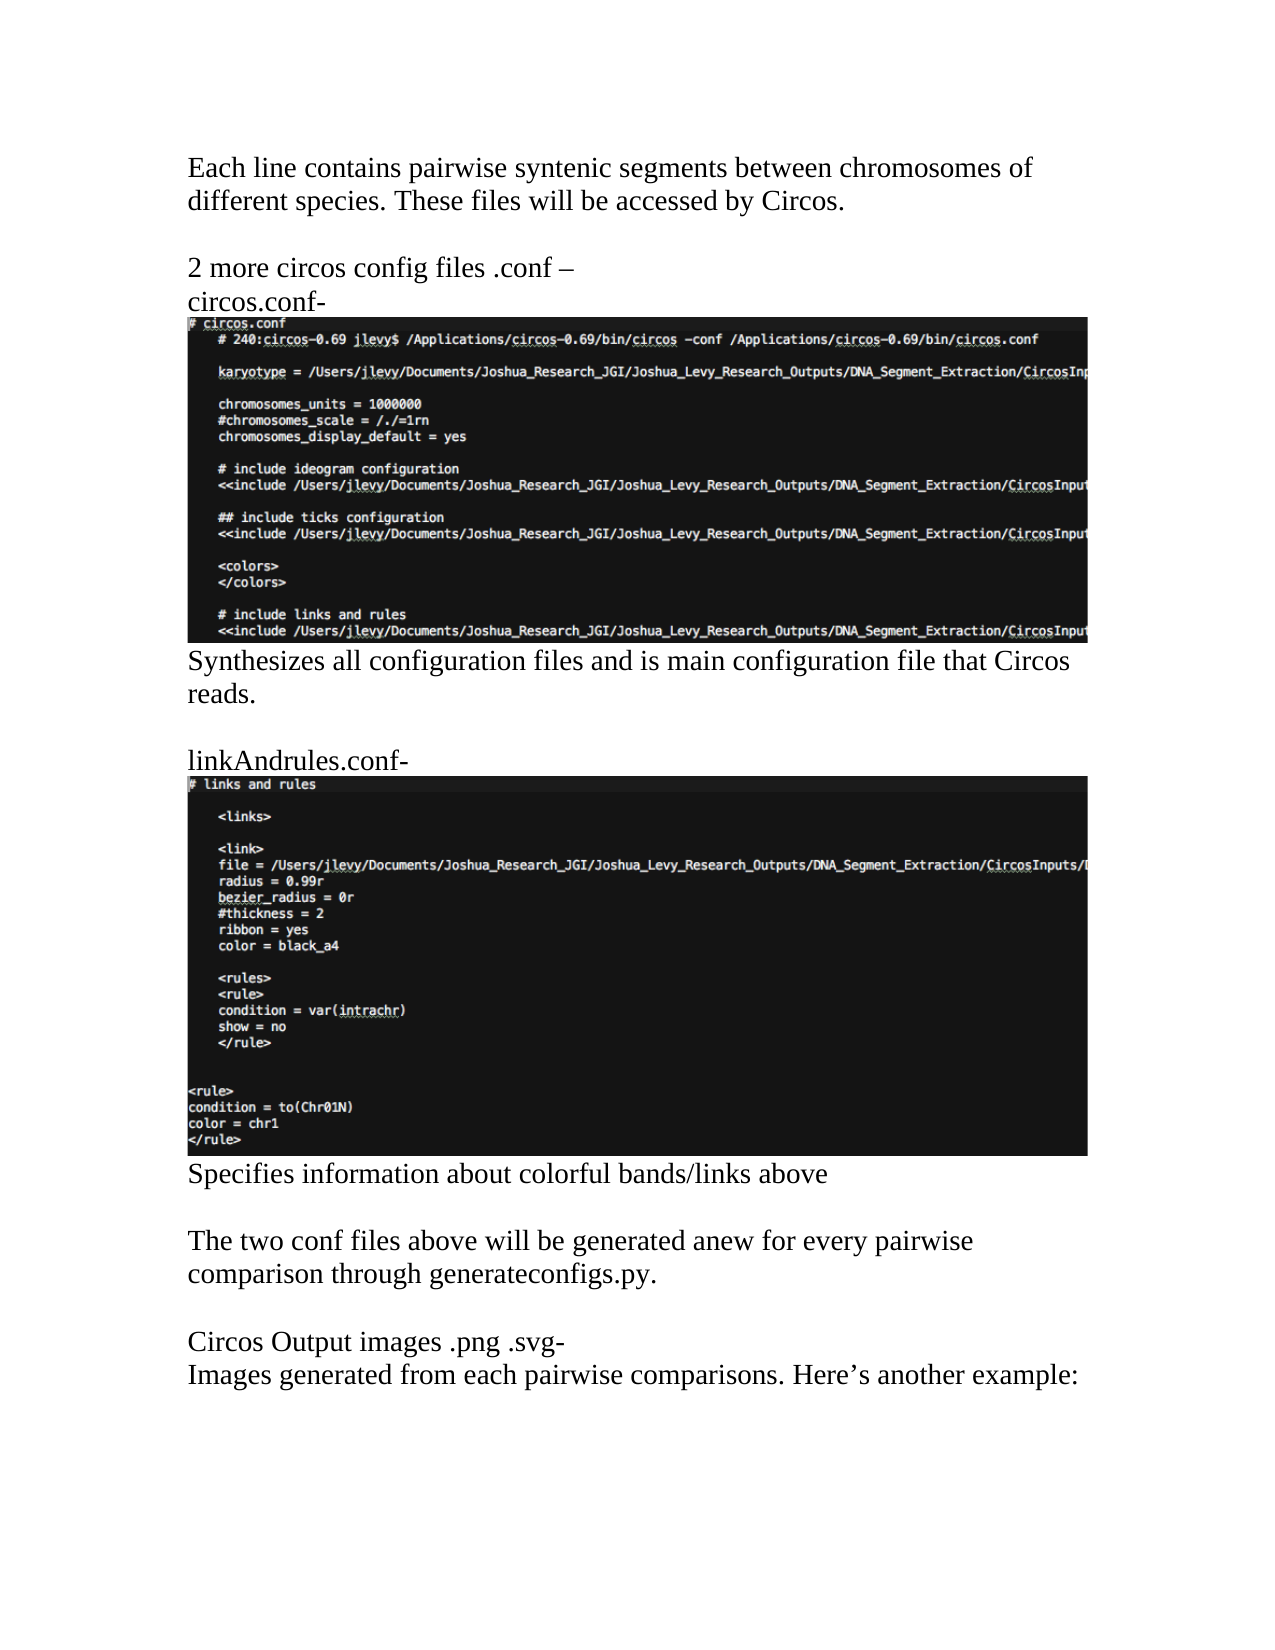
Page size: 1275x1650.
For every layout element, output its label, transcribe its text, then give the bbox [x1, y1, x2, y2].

text Synthesizes all configuration files and is main configuration file that Circos reads. [187, 643, 1087, 710]
text Images generated from each pairwise comparisons. Here’s another example: [187, 1357, 1087, 1391]
text circos.conf- [187, 284, 1087, 317]
text Circos Output images .png .svg- [187, 1324, 1087, 1357]
text The two conf files above will be generated anew for every pairwise comparison through generateconfigs.py. [187, 1223, 1087, 1290]
text Specifies information about colorful bands/links above [187, 1156, 1087, 1189]
text 2 more circos config files .conf – [187, 251, 1087, 284]
picture [187, 317, 1088, 643]
text Each line contains pairwise syntenic segments between chromosomes of different species. These files will be accessed by Circos. [187, 150, 1087, 217]
picture [187, 776, 1088, 1156]
text linkAndrules.conf- [187, 743, 1087, 776]
